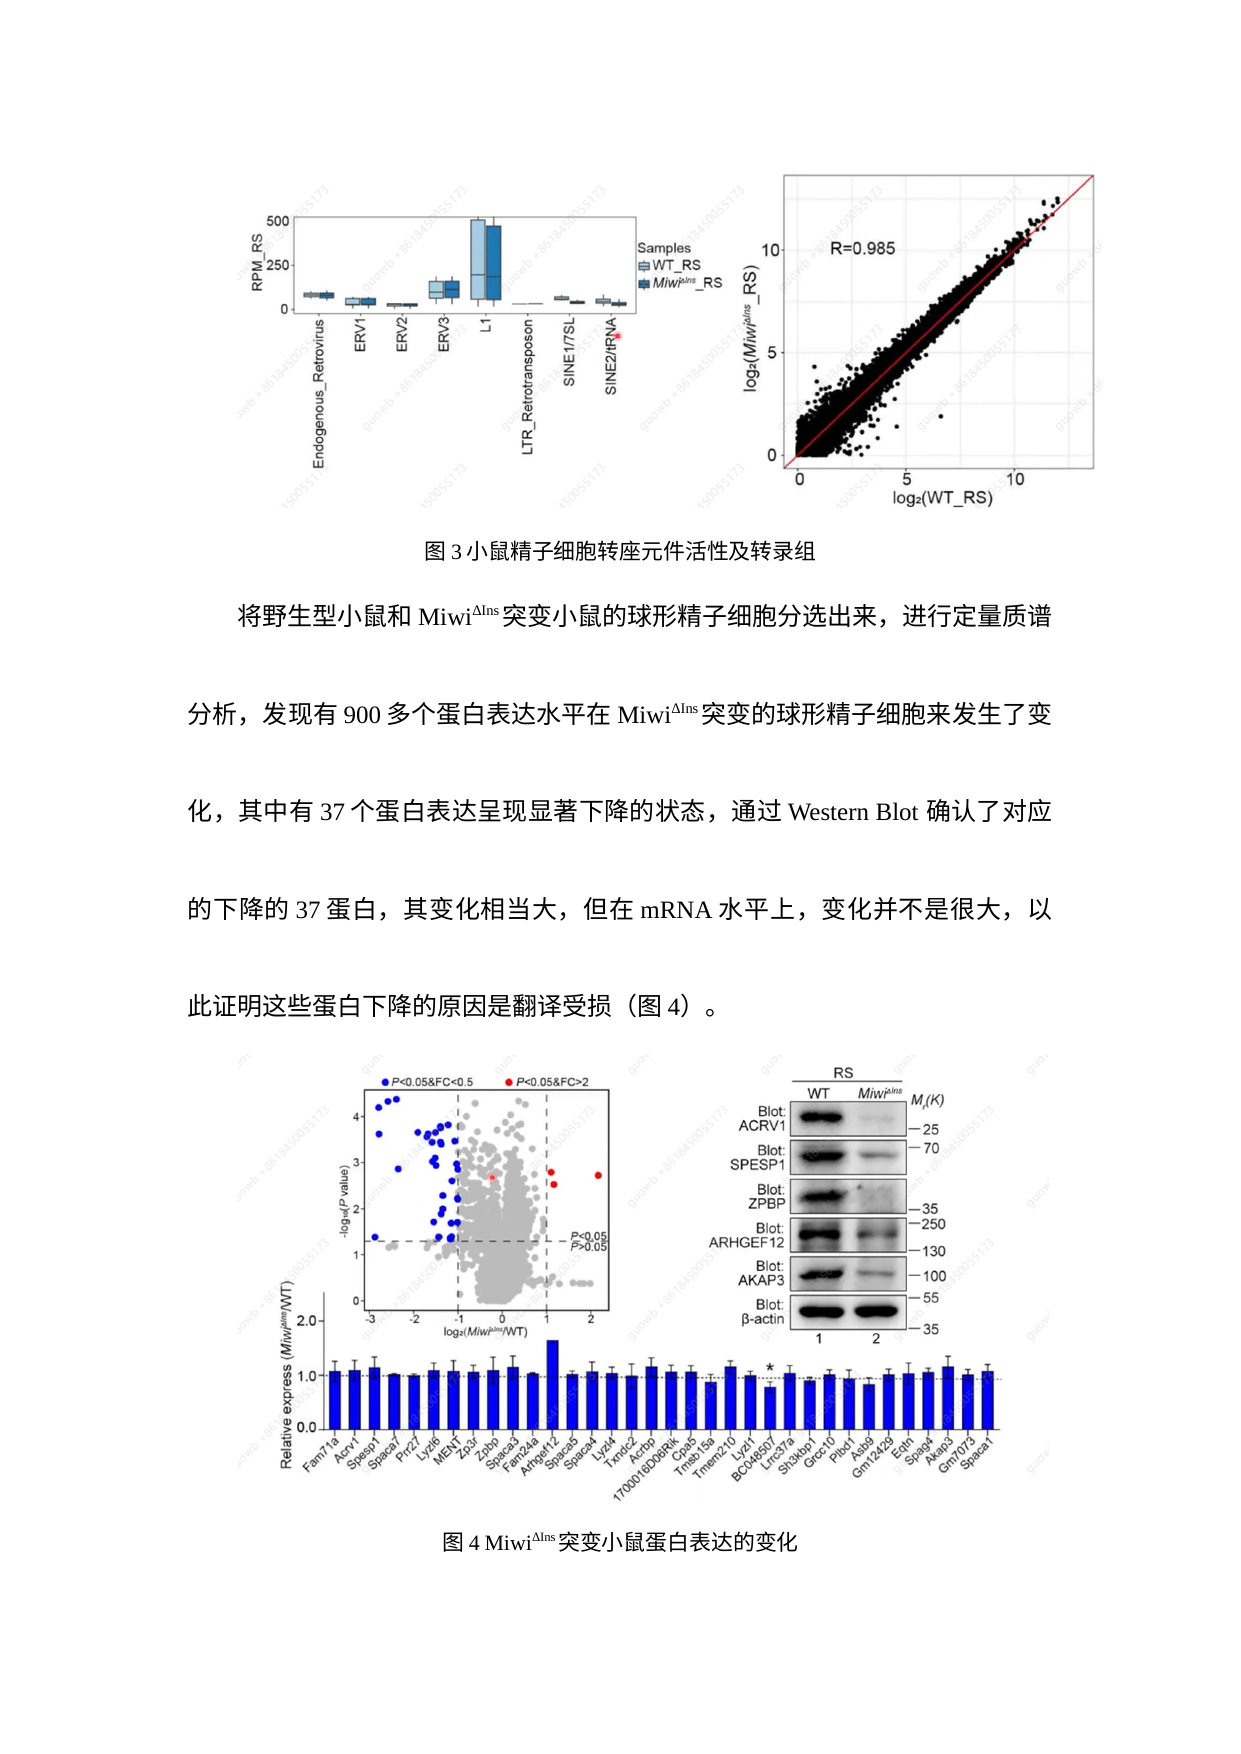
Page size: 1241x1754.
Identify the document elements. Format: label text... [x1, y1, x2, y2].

text 将野生型小鼠和MiwiΔIns突变小鼠的球形精子细胞分选出来，进行定量质谱分析，发现有900多个蛋白表达水平在MiwiΔIns突变的球形精子细胞来发生了变化，其中有37个蛋白表达呈现显著下降的状态，通过Western Blot 确认了对应的下降的37蛋白，其变化相当大，但在mRNA 水平上，变化并不是很大，以此证明这些蛋白下降的原因是翻译受损（图4）。 [187, 582, 1053, 1037]
picture [237, 1055, 1049, 1506]
picture [237, 162, 1103, 508]
text 图 4 MiwiΔIns突变小鼠蛋白表达的变化 [187, 1525, 1053, 1557]
text 图 3小鼠精子细胞转座元件活性及转录组 [187, 534, 1053, 566]
